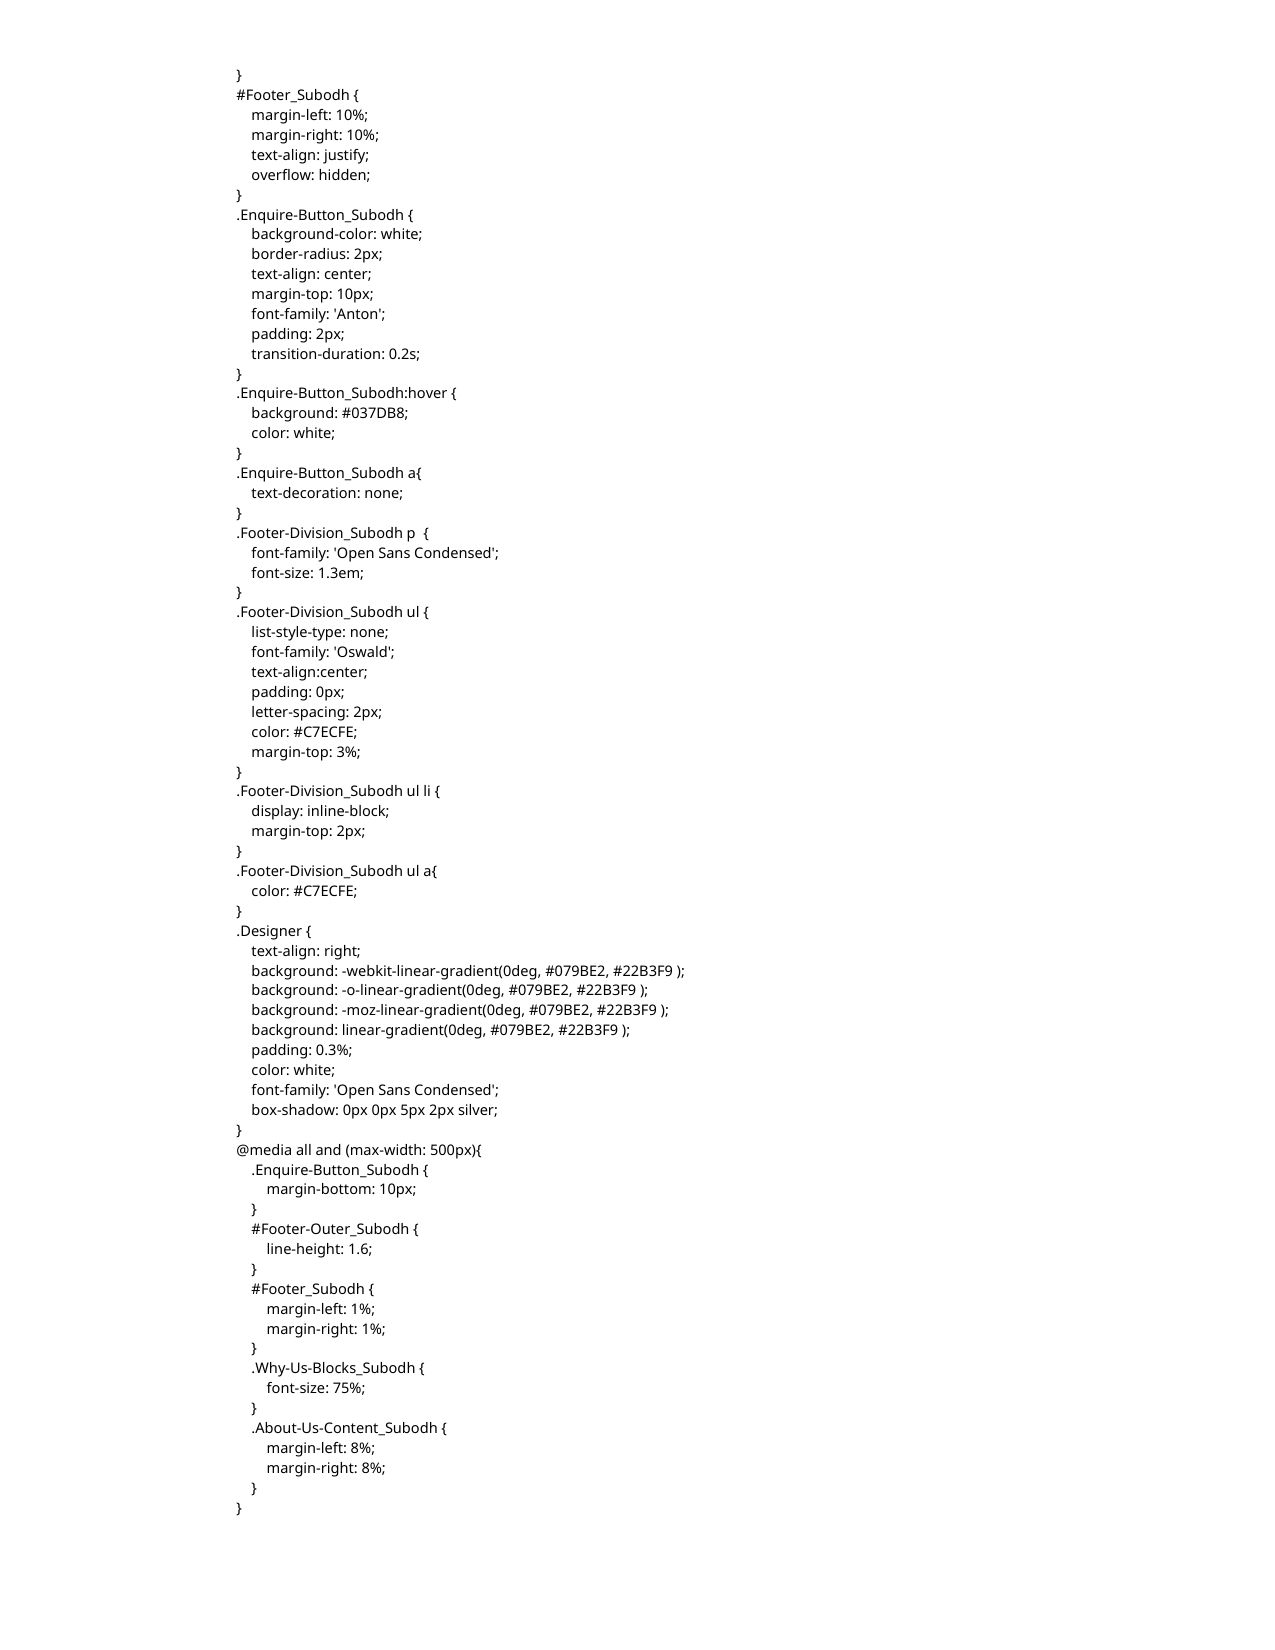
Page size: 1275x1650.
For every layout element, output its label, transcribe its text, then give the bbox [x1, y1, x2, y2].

text font-family: 'Anton'; [236, 304, 1125, 324]
text #Footer-Outer_Subodh { [236, 1219, 1125, 1239]
text } [236, 841, 1125, 861]
text } [236, 503, 1125, 523]
text } [236, 1119, 1125, 1139]
text .Footer-Division_Subodh ul a{ [236, 861, 1125, 881]
text box-shadow: 0px 0px 5px 2px silver; [236, 1099, 1125, 1119]
text transition-duration: 0.2s; [236, 343, 1125, 363]
text list-style-type: none; [236, 622, 1125, 642]
text } [236, 65, 1125, 85]
text background: -o-linear-gradient(0deg, #079BE2, #22B3F9 ); [236, 980, 1125, 1000]
text } [236, 1259, 1125, 1279]
text margin-top: 2px; [236, 821, 1125, 841]
text color: #C7ECFE; [236, 722, 1125, 741]
text } [236, 1478, 1125, 1497]
text margin-top: 3%; [236, 741, 1125, 761]
text .Enquire-Button_Subodh a{ [236, 463, 1125, 483]
text background: #037DB8; [236, 403, 1125, 423]
text text-align:center; [236, 662, 1125, 682]
text display: inline-block; [236, 801, 1125, 821]
text margin-right: 10%; [236, 125, 1125, 144]
text padding: 0.3%; [236, 1040, 1125, 1060]
text #Footer_Subodh { [236, 85, 1125, 105]
text .Footer-Division_Subodh ul li { [236, 781, 1125, 801]
text margin-left: 8%; [236, 1438, 1125, 1458]
text border-radius: 2px; [236, 244, 1125, 264]
text .Enquire-Button_Subodh:hover { [236, 383, 1125, 403]
text color: white; [236, 1060, 1125, 1080]
text } [236, 761, 1125, 781]
text margin-right: 8%; [236, 1458, 1125, 1478]
text color: #C7ECFE; [236, 881, 1125, 901]
text font-family: 'Open Sans Condensed'; [236, 542, 1125, 562]
text font-size: 75%; [236, 1378, 1125, 1398]
text .Footer-Division_Subodh ul { [236, 602, 1125, 622]
text color: white; [236, 423, 1125, 443]
text .Footer-Division_Subodh p { [236, 523, 1125, 542]
text margin-top: 10px; [236, 284, 1125, 304]
text padding: 0px; [236, 682, 1125, 702]
text background: -moz-linear-gradient(0deg, #079BE2, #22B3F9 ); [236, 1000, 1125, 1020]
text font-family: 'Oswald'; [236, 642, 1125, 662]
text } [236, 1497, 1125, 1517]
text } [236, 1398, 1125, 1418]
text padding: 2px; [236, 324, 1125, 343]
text text-decoration: none; [236, 483, 1125, 503]
text .Designer { [236, 921, 1125, 940]
text letter-spacing: 2px; [236, 702, 1125, 722]
text @media all and (max-width: 500px){ [236, 1139, 1125, 1159]
text background: linear-gradient(0deg, #079BE2, #22B3F9 ); [236, 1020, 1125, 1040]
text #Footer_Subodh { [236, 1279, 1125, 1298]
text } [236, 582, 1125, 602]
text font-size: 1.3em; [236, 562, 1125, 582]
text } [236, 443, 1125, 463]
text } [236, 901, 1125, 921]
text font-family: 'Open Sans Condensed'; [236, 1080, 1125, 1099]
text margin-bottom: 10px; [236, 1179, 1125, 1199]
text text-align: right; [236, 940, 1125, 960]
text background: -webkit-linear-gradient(0deg, #079BE2, #22B3F9 ); [236, 960, 1125, 980]
text text-align: center; [236, 264, 1125, 284]
text .About-Us-Content_Subodh { [236, 1418, 1125, 1438]
text } [236, 184, 1125, 204]
text .Enquire-Button_Subodh { [236, 1159, 1125, 1179]
text } [236, 1199, 1125, 1219]
text margin-left: 1%; [236, 1298, 1125, 1318]
text text-align: justify; [236, 144, 1125, 164]
text .Enquire-Button_Subodh { [236, 204, 1125, 224]
text background-color: white; [236, 224, 1125, 244]
text } [236, 1338, 1125, 1358]
text line-height: 1.6; [236, 1239, 1125, 1259]
text margin-left: 10%; [236, 105, 1125, 125]
text margin-right: 1%; [236, 1318, 1125, 1338]
text overflow: hidden; [236, 164, 1125, 184]
text } [236, 363, 1125, 383]
text .Why-Us-Blocks_Subodh { [236, 1358, 1125, 1378]
